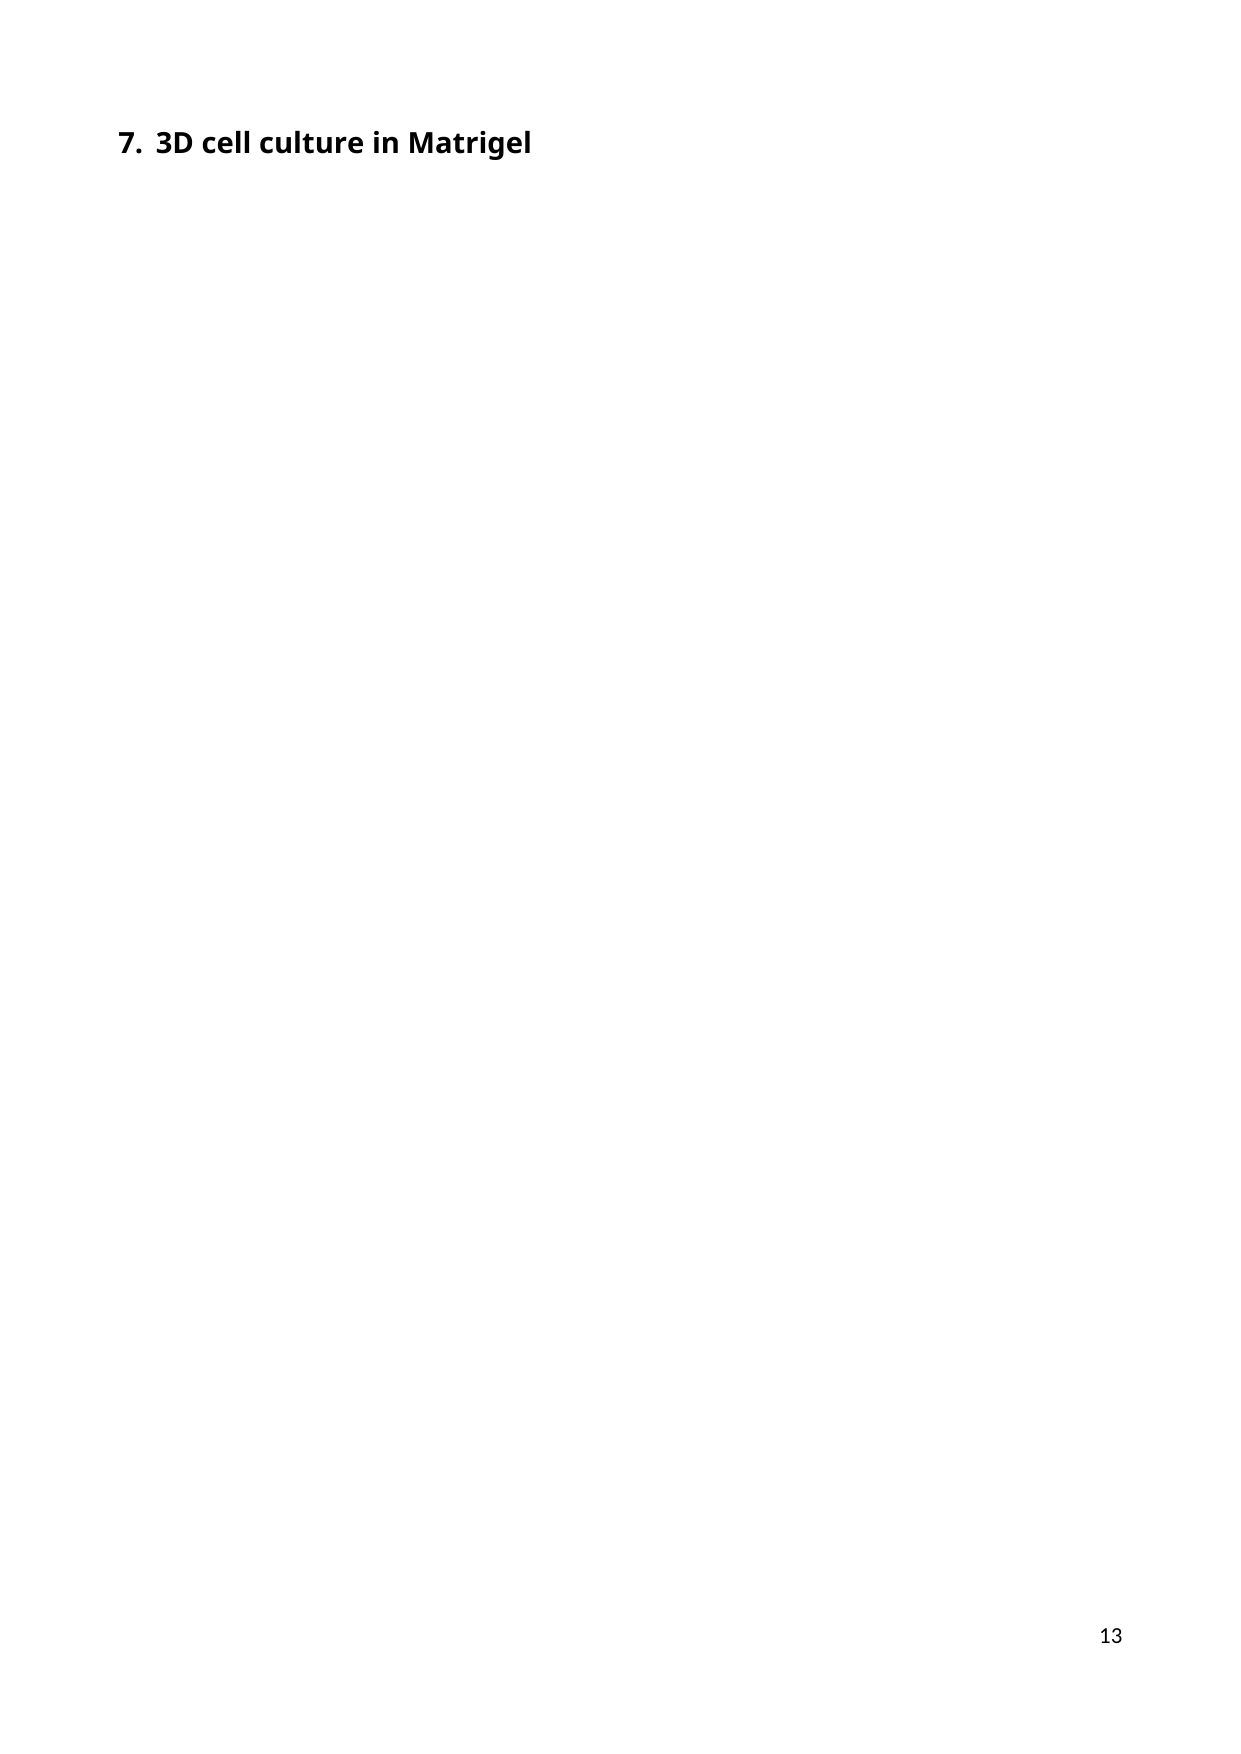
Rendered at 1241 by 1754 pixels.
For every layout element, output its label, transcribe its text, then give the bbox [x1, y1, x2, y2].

subtitle 3D cell culture in Matrigel [118, 122, 1122, 162]
